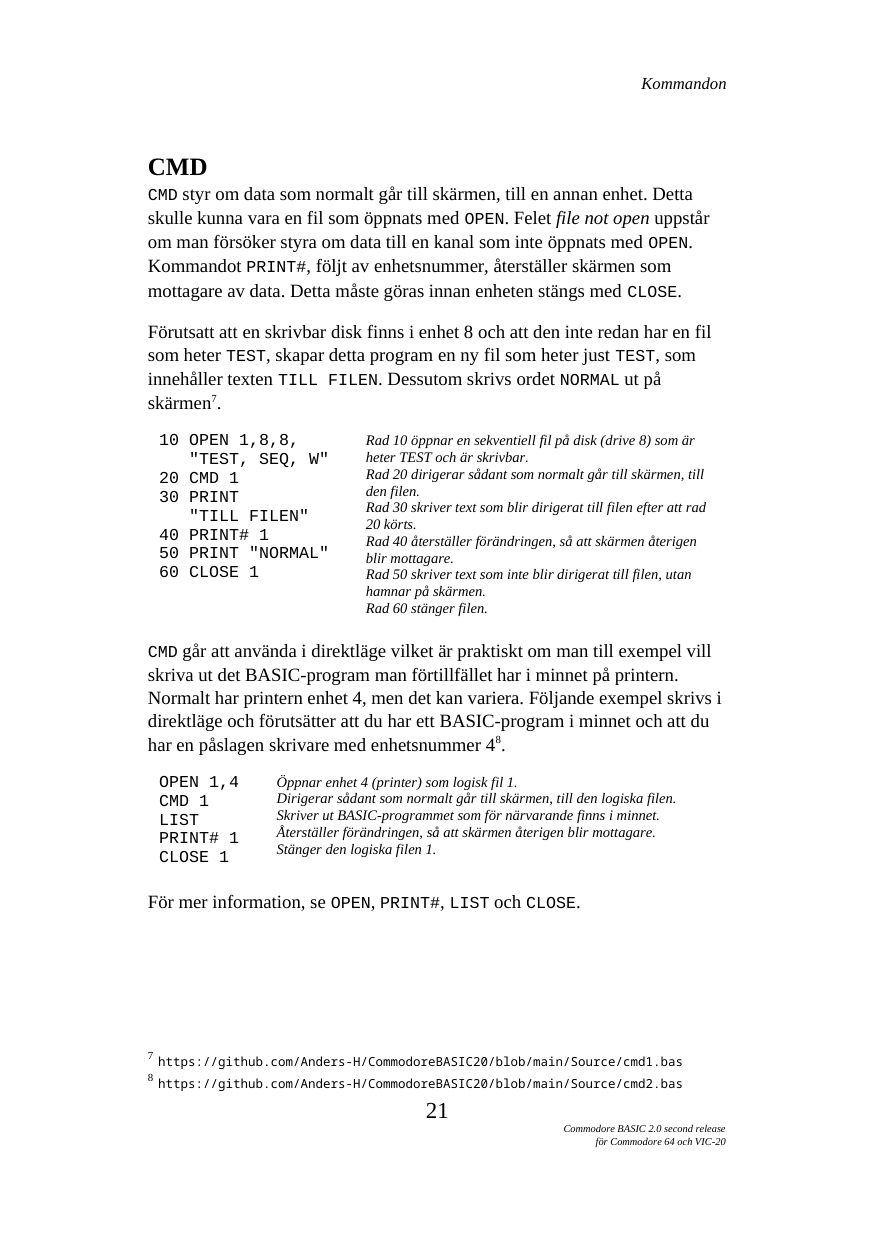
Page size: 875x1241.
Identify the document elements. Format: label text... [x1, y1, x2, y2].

table_header Rad 10 öppnar en sekventiell fil på disk (drive 8) som är heter TEST och är skrivbar. Rad 20 dirigerar sådant som normalt går till skärmen, till den filen. Rad 30 skriver text som blir dirigerat till filen efter att rad 20 körts. Rad 40 återställer förändringen, så att skärmen återigen blir mottagare. Rad 50 skriver text som inte blir dirigerat till filen, utan hamnar på skärmen. Rad 60 stänger filen. [354, 432, 726, 616]
text CMD går att använda i direktläge vilket är praktiskt om man till exempel vill skriva ut det BASIC-program man förtillfället har i minnet på printern. Normalt har printern enhet 4, men det kan variera. Följande exempel skrivs i direktläge och förutsätter att du har ett BASIC-program i minnet och att du har en påslagen skrivare med enhetsnummer 4. [148, 616, 726, 755]
table_header Öppnar enhet 4 (printer) som logisk fil 1. Dirigerar sådant som normalt går till skärmen, till den logiska filen. Skriver ut BASIC-programmet som för närvarande finns i minnet. Återställer förändringen, så att skärmen återigen blir mottagare. Stänger den logiska filen 1. [265, 774, 725, 868]
subtitle CMD [148, 152, 726, 181]
text CMD styr om data som normalt går till skärmen, till en annan enhet. Detta skulle kunna vara en fil som öppnats med OPEN. Felet file not open uppstår om man försöker styra om data till en kanal som inte öppnats med OPEN. Kommandot PRINT#, följt av enhetsnummer, återställer skärmen som mottagare av data. Detta måste göras innan enheten stängs med CLOSE. [148, 183, 726, 302]
text Förutsatt att en skrivbar disk finns i enhet 8 och att den inte redan har en fil som heter TEST, skapar detta program en ny fil som heter just TEST, som innehåller texten TILL FILEN. Dessutom skrivs ordet NORMAL ut på skärmen. [148, 321, 726, 414]
table_header 10 OPEN 1,8,8, "TEST, SEQ, W" 20 CMD 1 30 PRINT "TILL FILEN" 40 PRINT# 1 50 PRINT "NORMAL" 60 CLOSE 1 [148, 432, 354, 616]
text För mer information, se OPEN, PRINT#, LIST och CLOSE. [148, 868, 726, 913]
table_header OPEN 1,4 CMD 1 LIST PRINT# 1 CLOSE 1 [148, 774, 265, 868]
